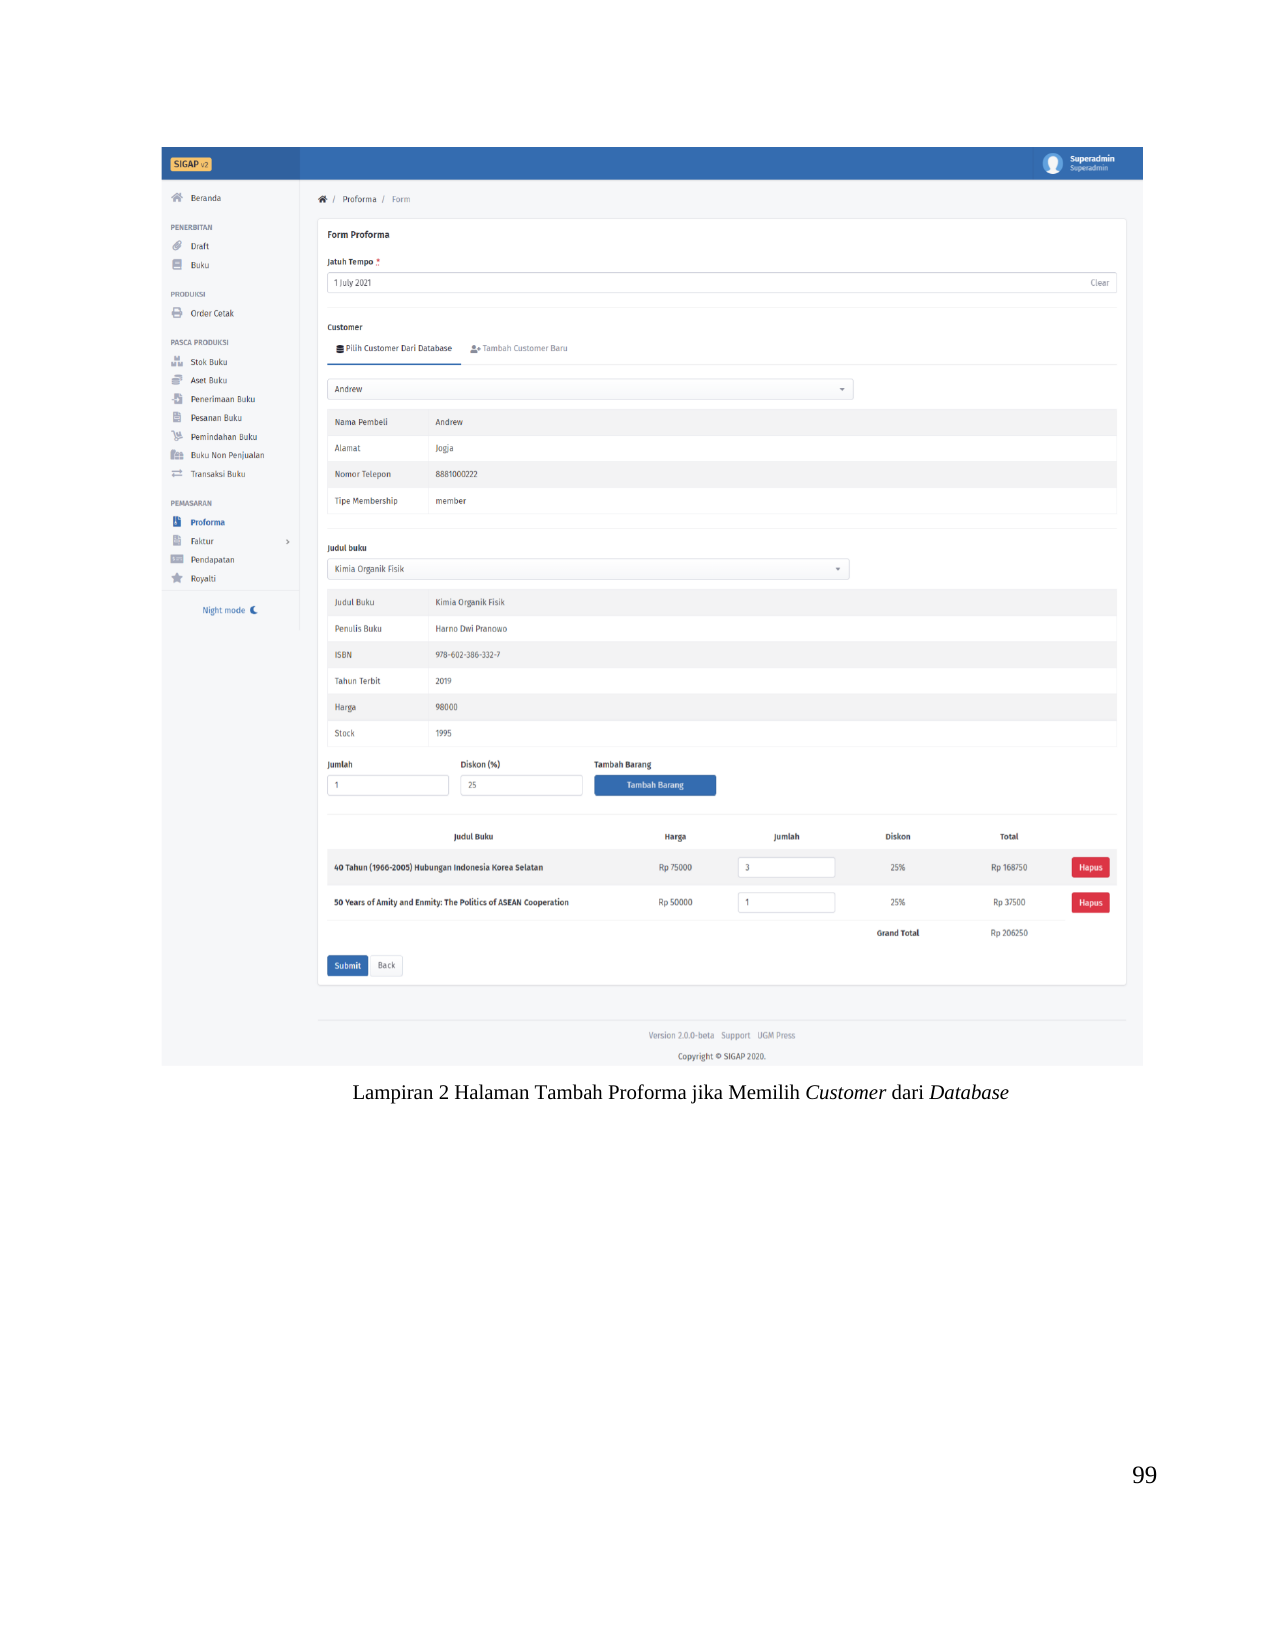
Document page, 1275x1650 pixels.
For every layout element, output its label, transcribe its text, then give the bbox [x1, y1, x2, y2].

text Lampiran 2 Halaman Tambah Proforma jika Memilih Customer dari Database [148, 1079, 1157, 1104]
picture [161, 147, 1143, 1066]
